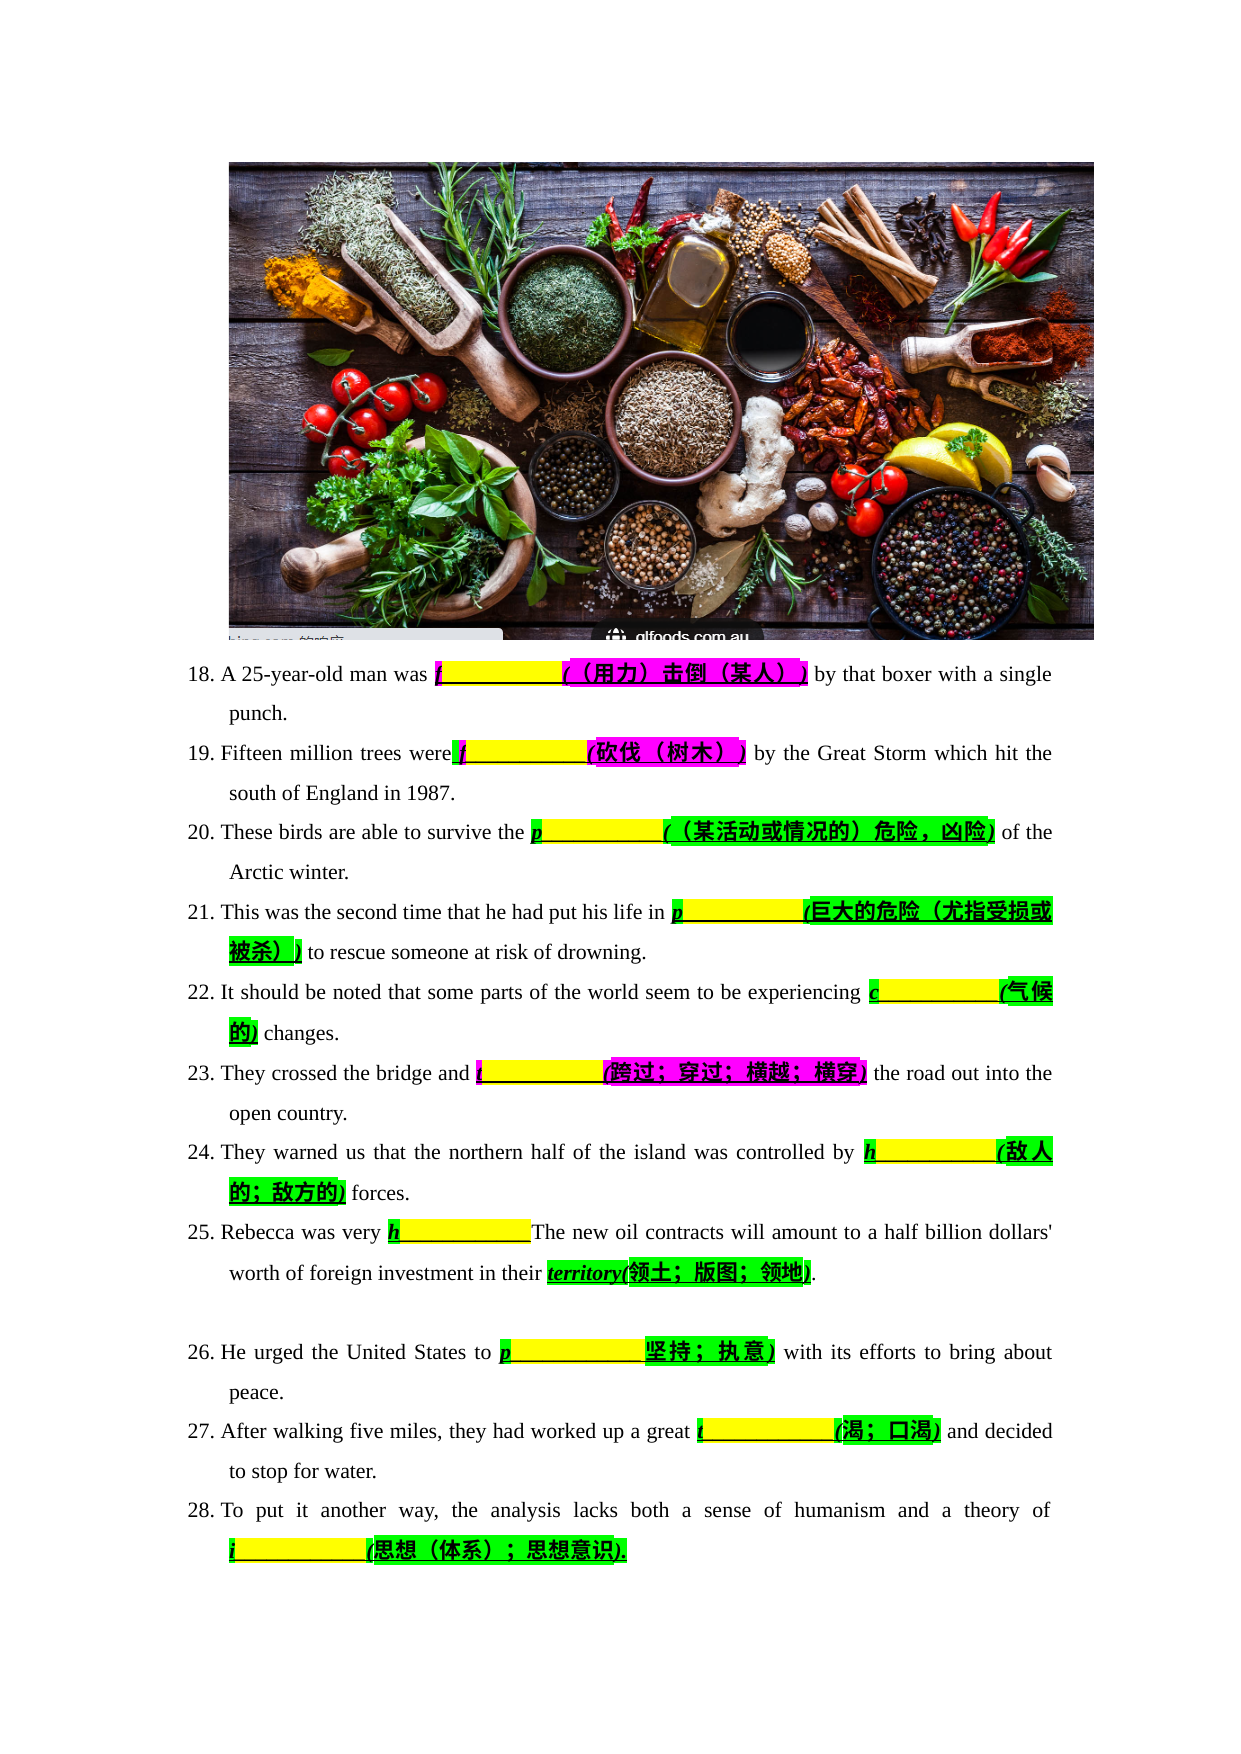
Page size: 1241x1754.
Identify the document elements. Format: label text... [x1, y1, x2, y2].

list A 25-year-old man was f___________(（用力）击倒（某人）) by that boxer with a single punch. [187, 656, 1053, 729]
list They warned us that the northern half of the island was controlled by h___________(敌人的；敌方的) forces. [187, 1135, 1053, 1208]
picture [228, 162, 1094, 640]
list These birds are able to survive the p___________(（某活动或情况的）危险，凶险) of the Arctic winter. [187, 815, 1053, 888]
list To put it another way, the analysis lacks both a sense of humanism and a theory of i____________(思想（体系）；思想意识). [187, 1493, 1053, 1566]
list After walking five miles, they had worked up a great t____________(渴；口渴) and decided to stop for water. [187, 1414, 1053, 1487]
list This was the second time that he had put his life in p___________(巨大的危险（尤指受损或被杀）) to rescue someone at risk of drowning. [187, 894, 1053, 967]
list It should be noted that some parts of the world seem to be experiencing c___________(气候的) changes. [187, 975, 1053, 1048]
list Fifteen million trees were f___________(砍伐（树木）) by the Great Storm which hit the south of England in 1987. [187, 736, 1053, 809]
list Rebecca was very h____________The new oil contracts will amount to a half billion dollars' worth of foreign investment in their territory(领土；版图；领地). [187, 1215, 1053, 1288]
list He urged the United States to p____________坚持；执意) with its efforts to bring about peace. [187, 1334, 1053, 1408]
list They crossed the bridge and t___________(跨过；穿过；横越；横穿) the road out into the open country. [187, 1055, 1053, 1128]
